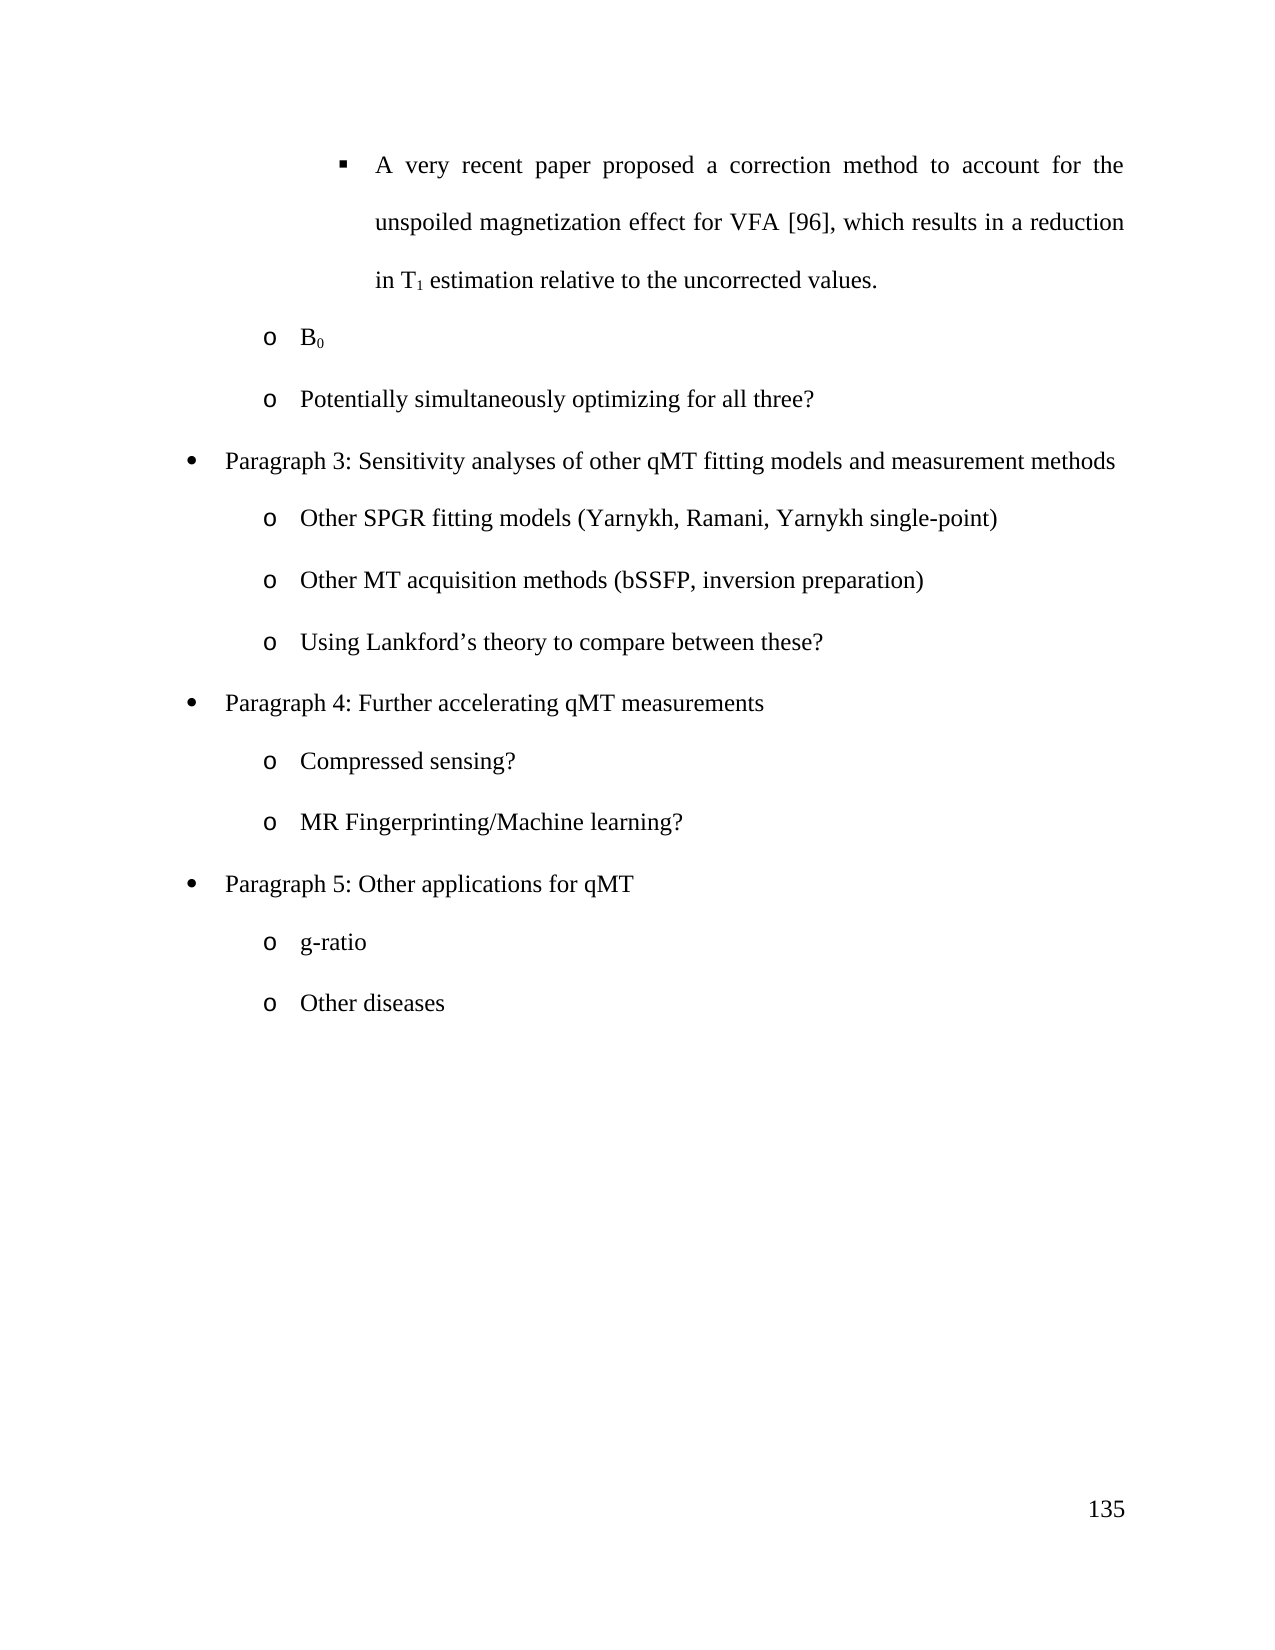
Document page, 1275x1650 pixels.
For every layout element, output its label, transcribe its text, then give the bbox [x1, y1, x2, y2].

list Other MT acquisition methods (bSSFP, inversion preparation) [262, 565, 1125, 596]
list Paragraph 4: Further accelerating qMT measurements [187, 688, 1125, 717]
list Other SPGR fitting models (Yarnykh, Ramani, Yarnykh single-point) [262, 503, 1125, 534]
list g-ratio [262, 927, 1125, 957]
list Using Lankford’s theory to compare between these? [262, 627, 1125, 657]
list Compressed sensing? [262, 746, 1125, 777]
list A very recent paper proposed a correction method to account for the unspoiled magnetization effect for VFA [96], which results in a reduction in T1 estimation relative to the uncorrected values. [337, 150, 1125, 294]
list MR Fingerprinting/Machine learning? [262, 807, 1125, 838]
list Paragraph 5: Other applications for qMT [187, 869, 1125, 898]
list Paragraph 3: Sensitivity analyses of other qMT fitting models and measurement methods [187, 446, 1125, 474]
list Potentially simultaneously optimizing for all three? [262, 384, 1125, 415]
list B0 [262, 322, 1125, 353]
list Other diseases [262, 988, 1125, 1019]
